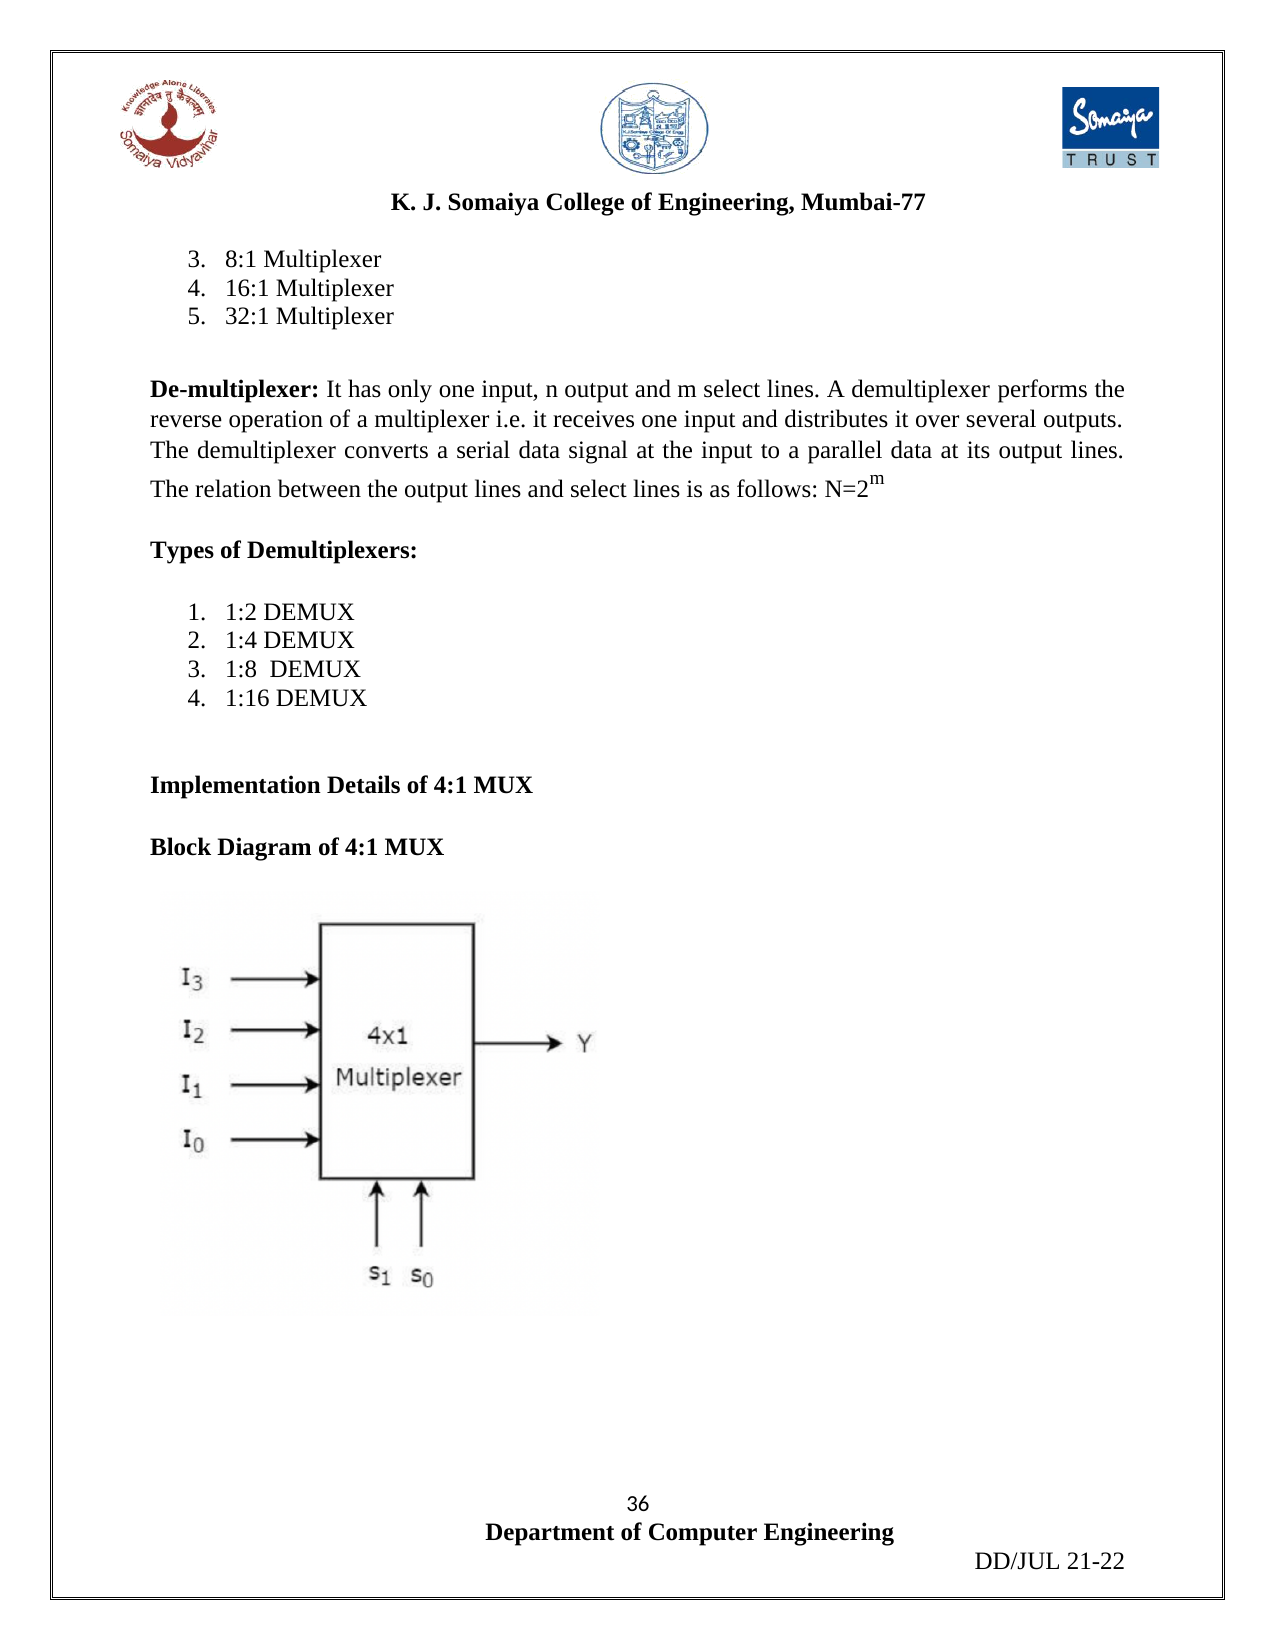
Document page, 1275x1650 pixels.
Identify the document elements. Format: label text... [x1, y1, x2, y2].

text Block Diagram of 4:1 MUX [150, 832, 1125, 861]
picture [1062, 87, 1160, 168]
list 1:4 DEMUX [187, 626, 1125, 654]
picture [150, 891, 609, 1316]
text Types of Demultiplexers: [150, 535, 1125, 564]
text De-multiplexer: It has only one input, n output and m select lines. A demultiplexer performs the reverse operation of a multiplexer i.e. it receives one input and distributes it over several outputs. The demultiplexer converts a serial data signal at the input to a parallel data at its output lines. The relation between the output lines and select lines is as follows: N=2m [150, 374, 1125, 505]
picture [120, 80, 218, 168]
list 1:16 DEMUX [187, 683, 1125, 712]
list 1:2 DEMUX [187, 597, 1125, 626]
list 8:1 Multiplexer [187, 244, 1125, 273]
text Implementation Details of 4:1 MUX [150, 771, 1125, 799]
list 16:1 Multiplexer [187, 273, 1125, 301]
list 1:8 DEMUX [187, 654, 1125, 683]
list 32:1 Multiplexer [187, 301, 1125, 330]
picture [598, 79, 716, 176]
